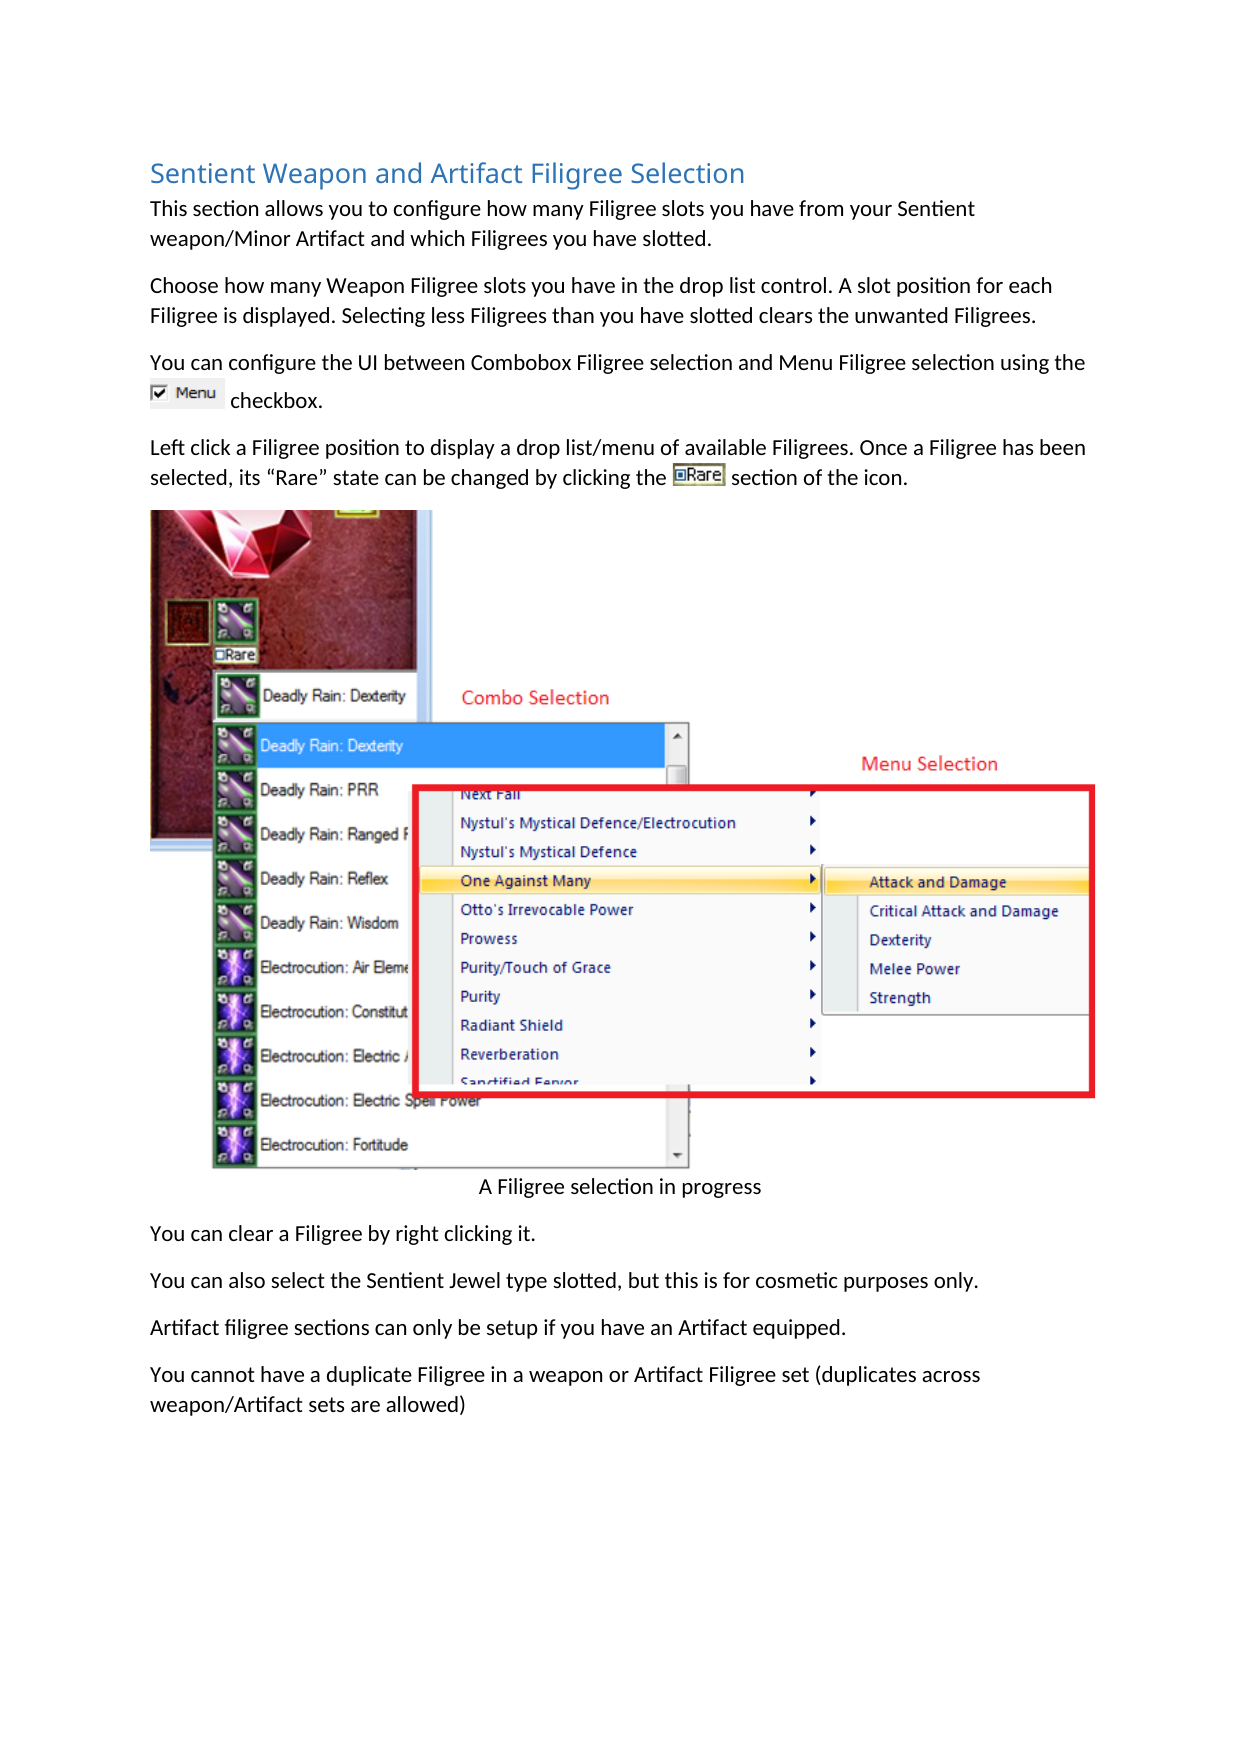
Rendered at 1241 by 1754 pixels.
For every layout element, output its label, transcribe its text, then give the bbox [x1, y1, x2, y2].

text This section allows you to configure how many Filigree slots you have from your Sentient weapon/Minor Artifact and which Filigrees you have slotted. [150, 194, 1090, 252]
text You can configure the UI between Combobox Filigree selection and Menu Filigree selection using the checkbox. [150, 348, 1090, 414]
subtitle Sentient Weapon and Artifact Filigree Selection [150, 154, 1090, 191]
text A Filigree selection in progress [150, 1172, 1090, 1200]
text You can also select the Sentient Jewel type slotted, but this is for cosmetic purposes only. [150, 1266, 1090, 1294]
text You cannot have a duplicate Filigree in a weapon or Artifact Filigree set (duplicates across weapon/Artifact sets are allowed) [150, 1360, 1090, 1418]
picture [150, 378, 226, 409]
text Choose how many Weapon Filigree slots you have in the drop list control. A slot position for each Filigree is displayed. Selecting less Filigrees than you have slotted clears the unwanted Filigrees. [150, 271, 1090, 329]
text You can clear a Filigree by right clicking it. [150, 1219, 1090, 1247]
text Artifact filigree sections can only be setup if you have an Artifact equipped. [150, 1313, 1090, 1341]
picture [150, 510, 1096, 1170]
text Left click a Filigree position to display a drop list/menu of available Filigrees. Once a Filigree has been selected, its “Rare” state can be changed by clicking the section of the icon. [150, 433, 1090, 491]
picture [672, 463, 726, 486]
